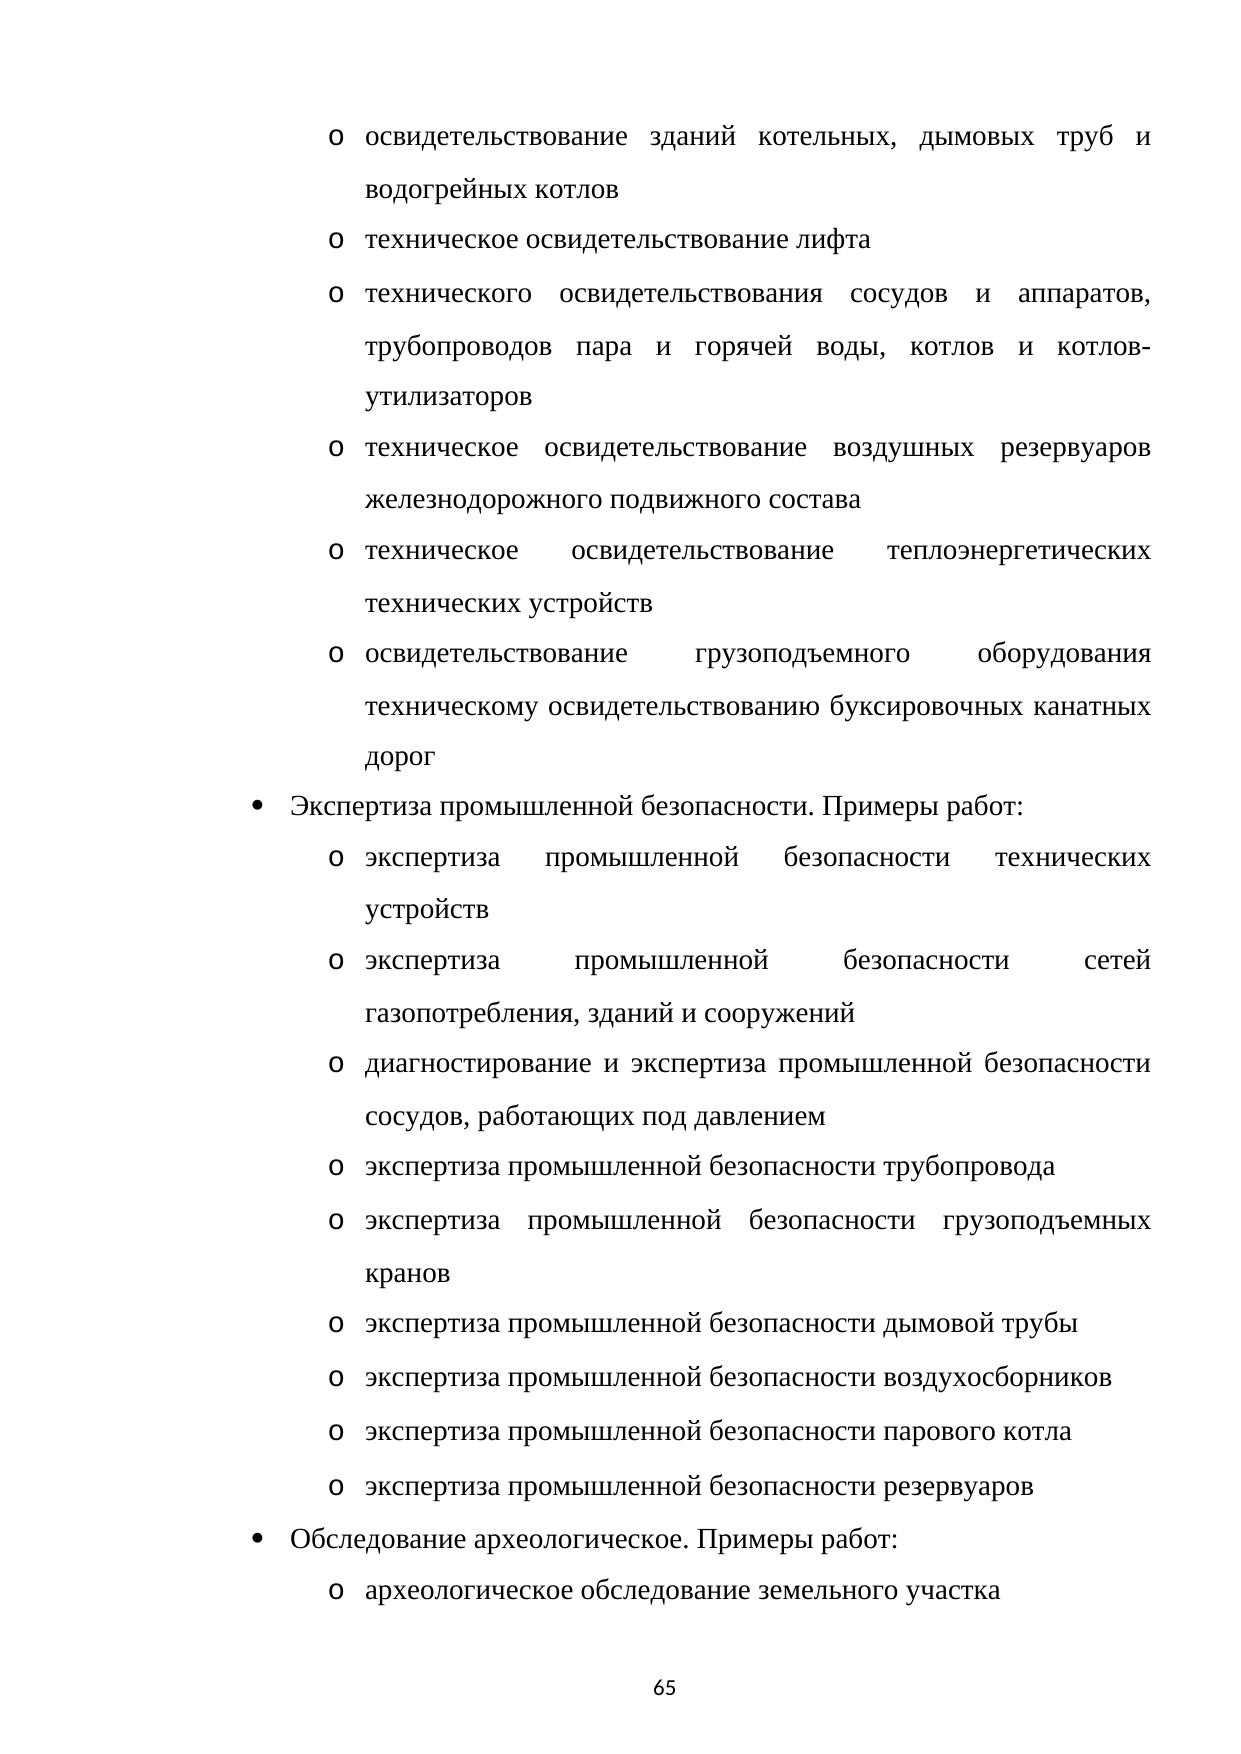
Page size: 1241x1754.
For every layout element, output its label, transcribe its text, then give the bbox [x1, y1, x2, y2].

list экспертиза промышленной безопасности сетей газопотребления, зданий и сооружений [327, 942, 1152, 1028]
list освидетельствование зданий котельных, дымовых труб и водогрейных котлов [327, 118, 1152, 204]
list Обследование археологическое. Примеры работ: [252, 1522, 1152, 1555]
list освидетельствование грузоподъемного оборудования техническому освидетельствованию буксировочных канатных дорог [327, 635, 1152, 772]
list археологическое обследование земельного участка [327, 1572, 1152, 1608]
list техническое освидетельствование лифта [327, 221, 1152, 257]
list экспертиза промышленной безопасности воздухосборников [327, 1359, 1152, 1396]
list технического освидетельствования сосудов и аппаратов, трубопроводов пара и горячей воды, котлов и котлов-утилизаторов [327, 275, 1152, 412]
list экспертиза промышленной безопасности грузоподъемных кранов [327, 1202, 1152, 1289]
list техническое освидетельствование теплоэнергетических технических устройств [327, 532, 1152, 618]
list экспертиза промышленной безопасности парового котла [327, 1413, 1152, 1449]
list экспертиза промышленной безопасности трубопровода [327, 1148, 1152, 1184]
list экспертиза промышленной безопасности резервуаров [327, 1468, 1152, 1504]
list диагностирование и экспертиза промышленной безопасности сосудов, работающих под давлением [327, 1045, 1152, 1131]
list экспертиза промышленной безопасности дымовой трубы [327, 1305, 1152, 1341]
list экспертиза промышленной безопасности технических устройств [327, 839, 1152, 925]
list техническое освидетельствование воздушных резервуаров железнодорожного подвижного состава [327, 429, 1152, 515]
list Экспертиза промышленной безопасности. Примеры работ: [252, 788, 1152, 822]
